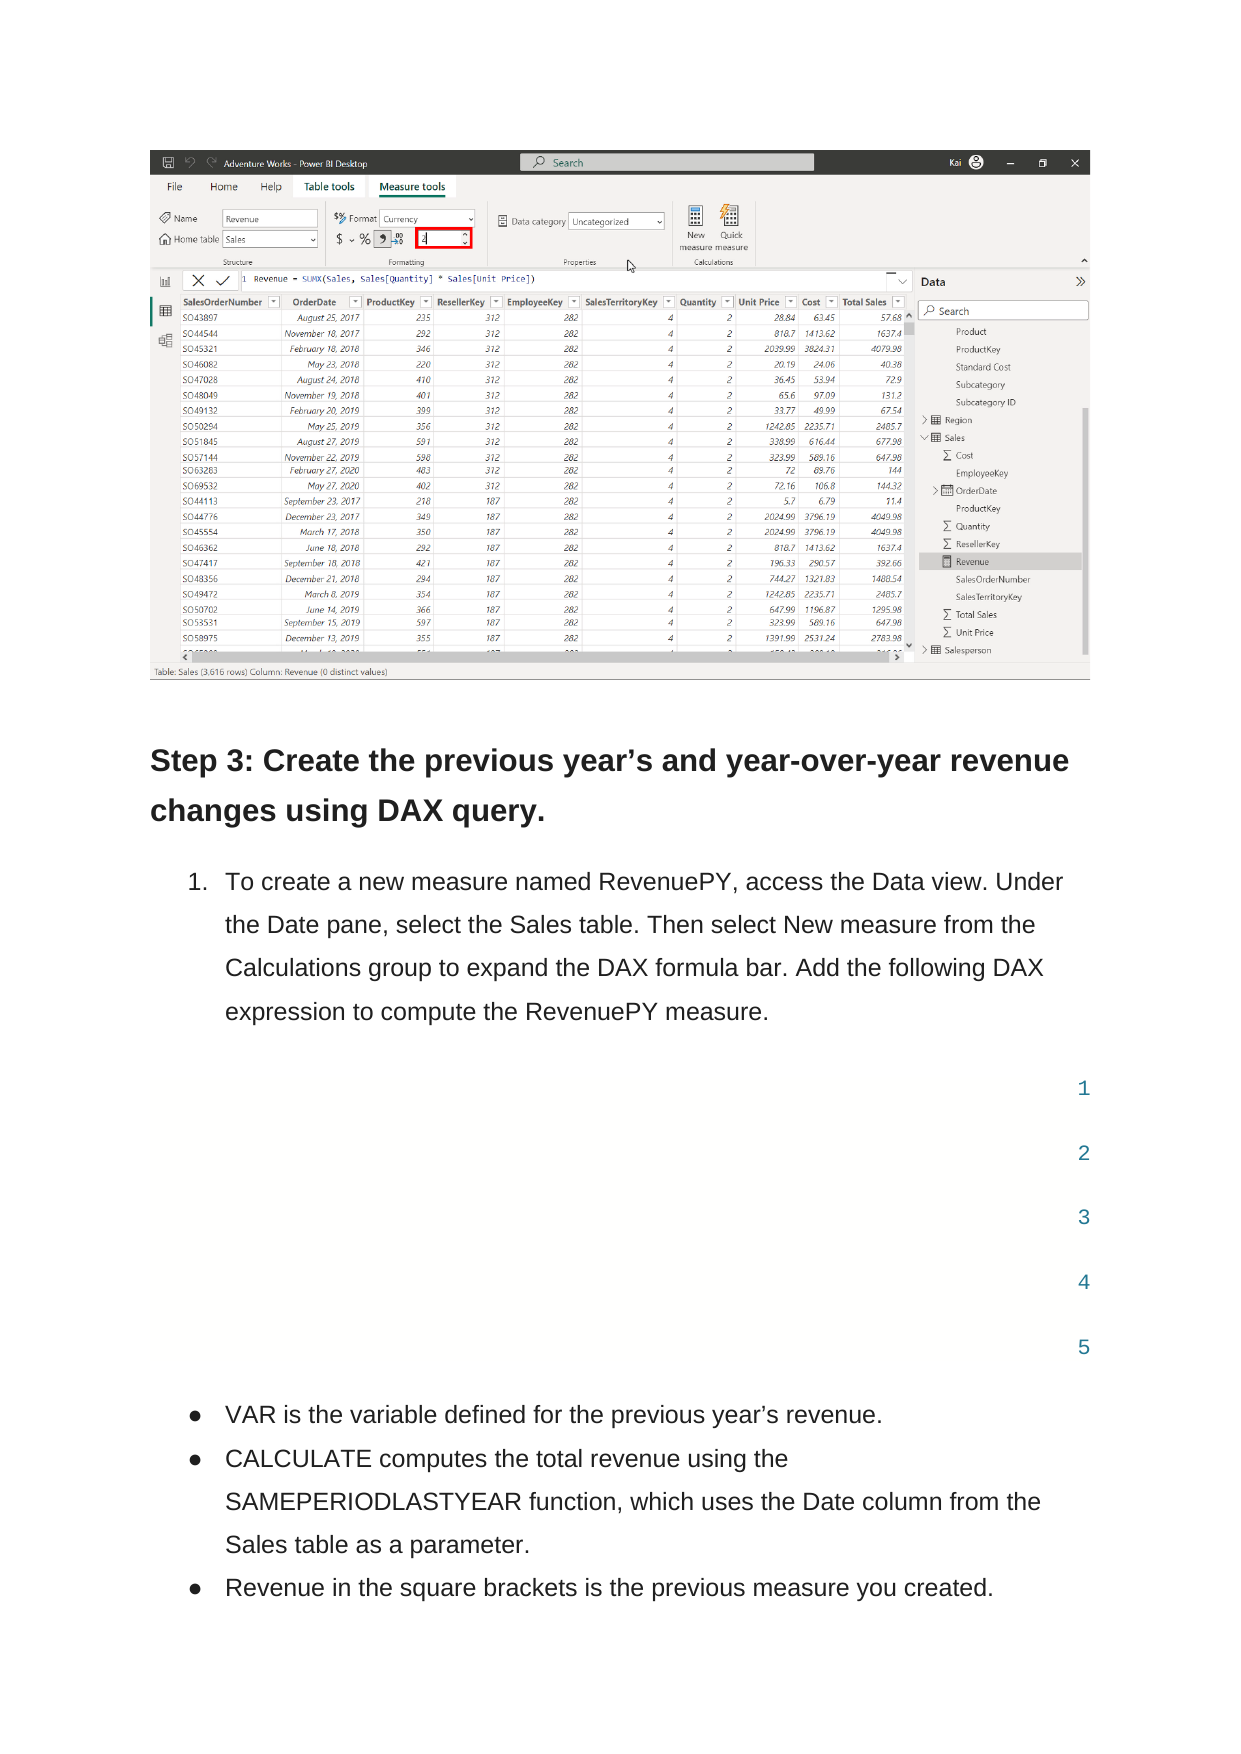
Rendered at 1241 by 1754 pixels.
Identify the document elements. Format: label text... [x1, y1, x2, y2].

list To create a new measure named RevenuePY, access the Data view. Under the Date pane, select the Sales table. Then select New measure from the Calculations group to expand the DAX formula bar. Add the following DAX expression to compute the RevenuePY measure. [187, 867, 1090, 1025]
text 3 [150, 1206, 1090, 1231]
list Revenue in the square brackets is the previous measure you created. [187, 1573, 1090, 1602]
text 4 [150, 1271, 1090, 1296]
picture [150, 150, 1091, 680]
subtitle Step 3: Create the previous year’s and year-over-year revenue changes using DAX query. [150, 742, 1090, 828]
list VAR is the variable defined for the previous year’s revenue. [187, 1401, 1090, 1429]
text 1 [150, 1077, 1090, 1102]
text 5 [150, 1336, 1090, 1361]
text 2 [150, 1142, 1090, 1167]
list CALCULATE computes the total revenue using the SAMEPERIODLASTYEAR function, which uses the Date column from the Sales table as a parameter. [187, 1444, 1090, 1559]
